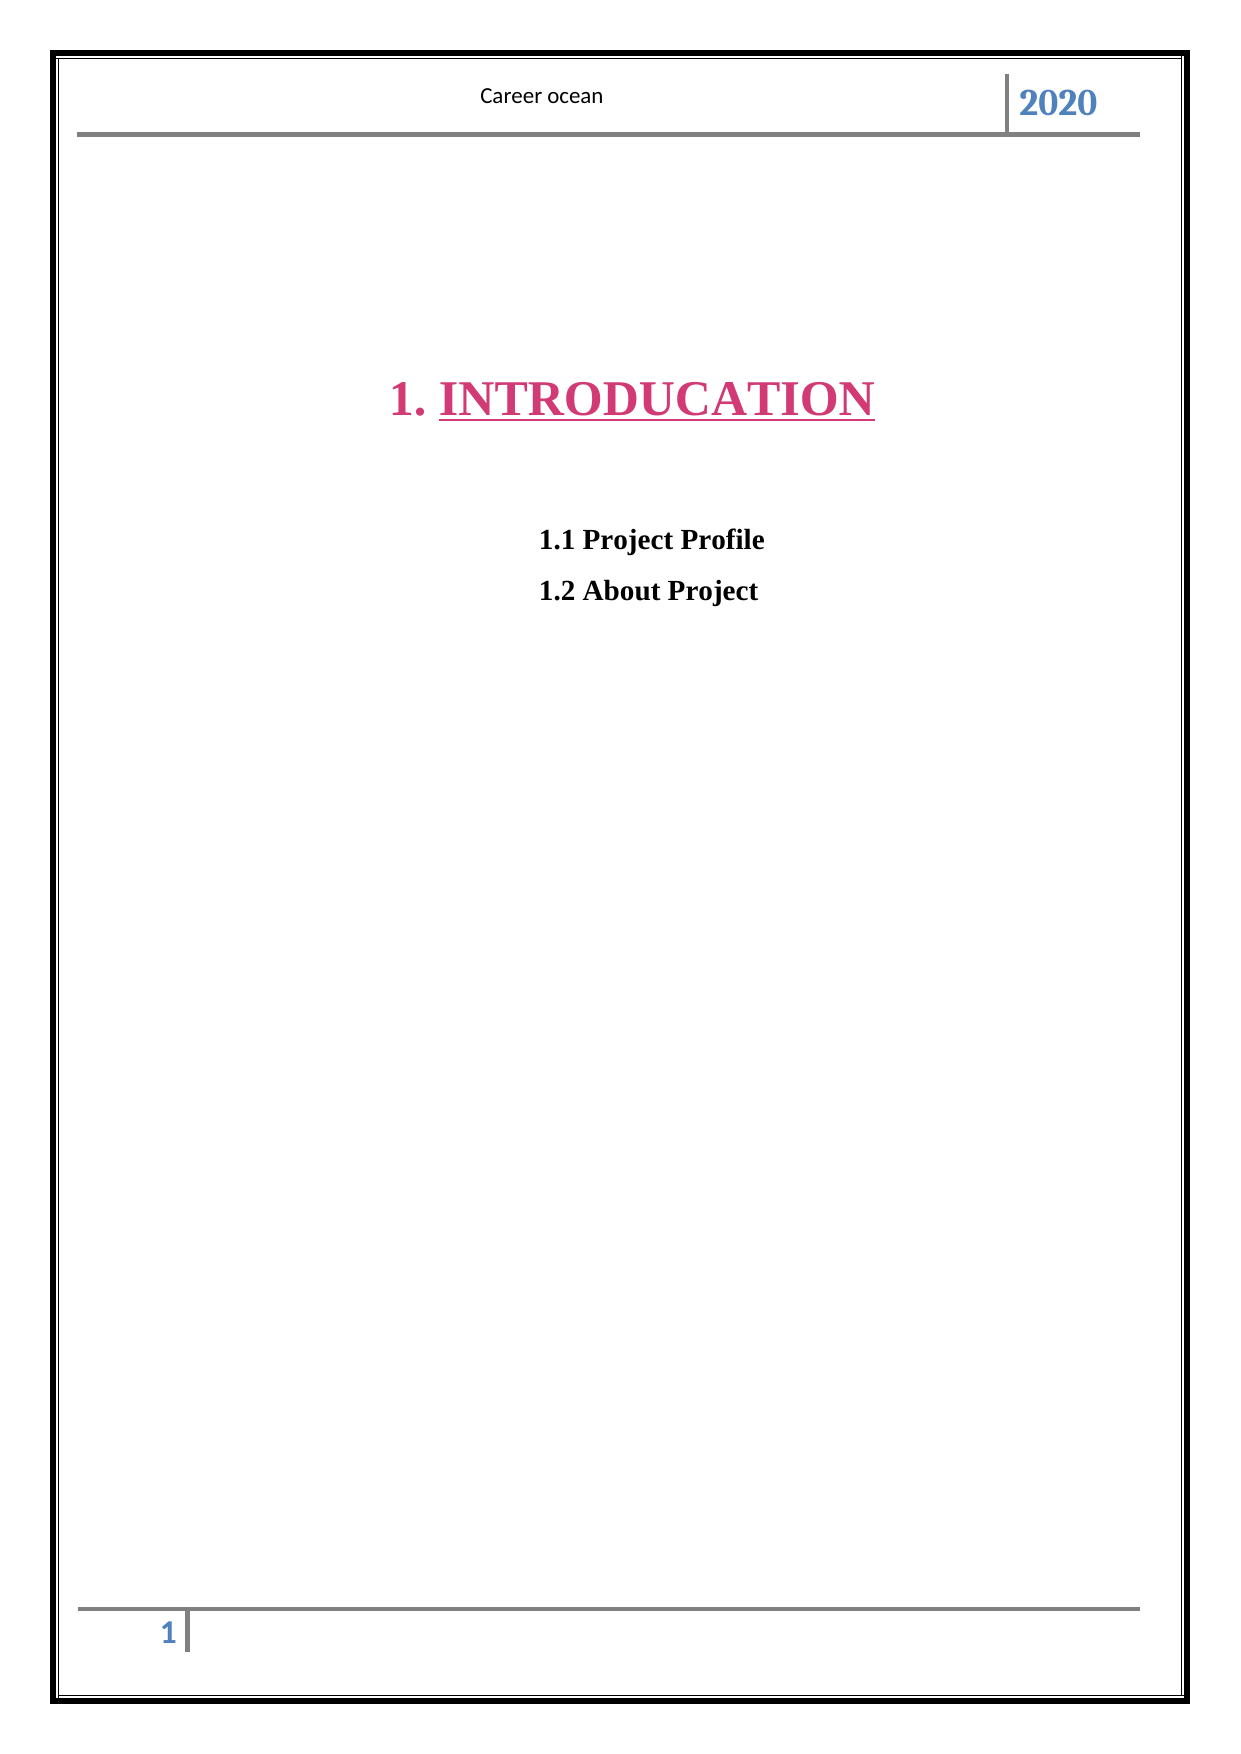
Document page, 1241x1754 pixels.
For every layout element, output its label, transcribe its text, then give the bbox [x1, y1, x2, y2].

text 1.2 About Project [464, 573, 1122, 607]
text 1.1 Project Profile [464, 522, 1122, 556]
text 1. INTRODUCATION [314, 369, 1152, 426]
